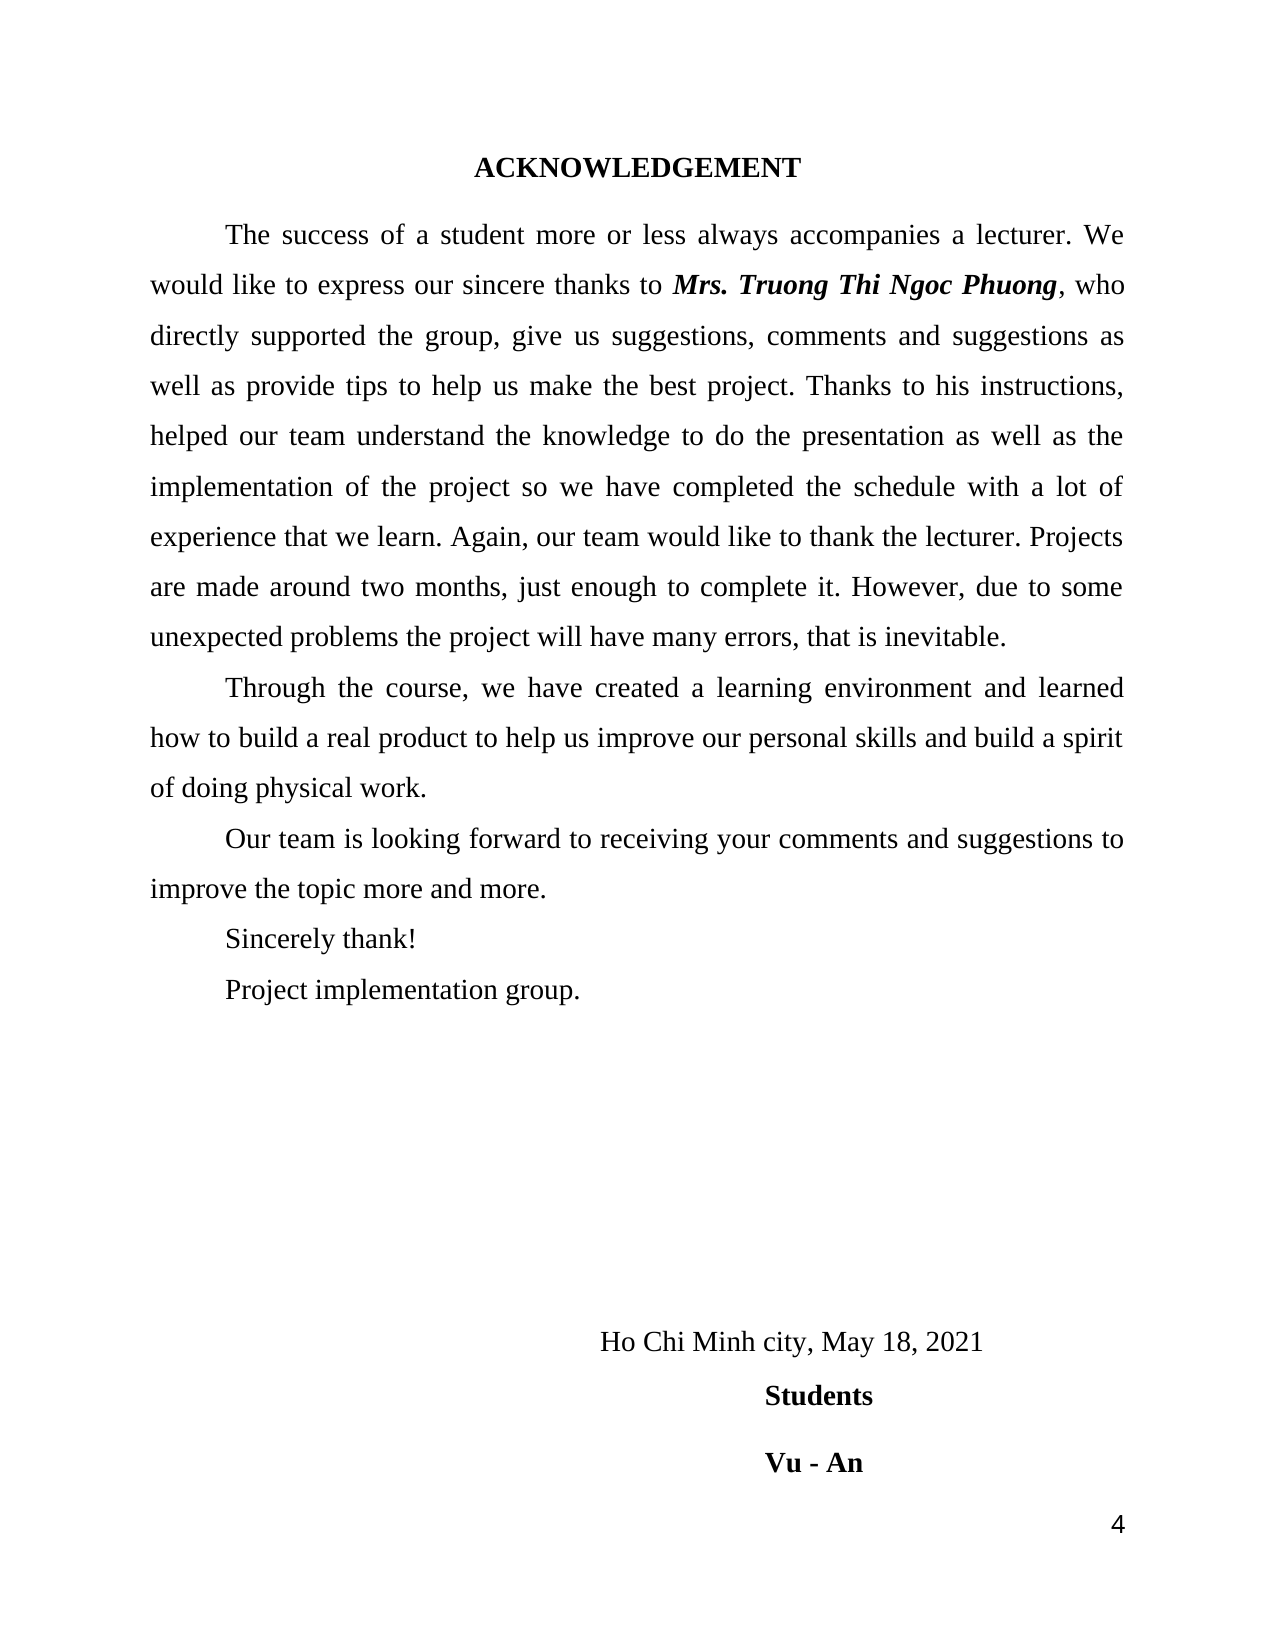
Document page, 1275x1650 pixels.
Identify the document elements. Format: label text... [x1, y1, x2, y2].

text Students [525, 1378, 1081, 1411]
text Our team is looking forward to receiving your comments and suggestions to improve the topic more and more. [150, 821, 1125, 905]
text Sincerely thank! [150, 921, 1125, 955]
text The success of a student more or less always accompanies a lecturer. We would like to express our sincere thanks to Mrs. Truong Thi Ngoc Phuong, who directly supported the group, give us suggestions, comments and suggestions as well as provide tips to help us make the best project. Thanks to his instructions, helped our team understand the knowledge to do the presentation as well as the implementation of the project so we have completed the schedule with a lot of experience that we learn. Again, our team would like to thank the lecturer. Projects are made around two months, just enough to complete it. However, due to some unexpected problems the project will have many errors, that is inevitable. [150, 217, 1125, 653]
text Through the course, we have created a learning environment and learned how to build a real product to help us improve our personal skills and build a spirit of doing physical work. [150, 670, 1125, 804]
text Ho Chi Minh city, May 18, 2021 [525, 1324, 1096, 1357]
text Vu - An [150, 1445, 1125, 1478]
text Project implementation group. [150, 972, 1125, 1005]
subtitle ACKNOWLEDGEMENT [150, 150, 1125, 183]
